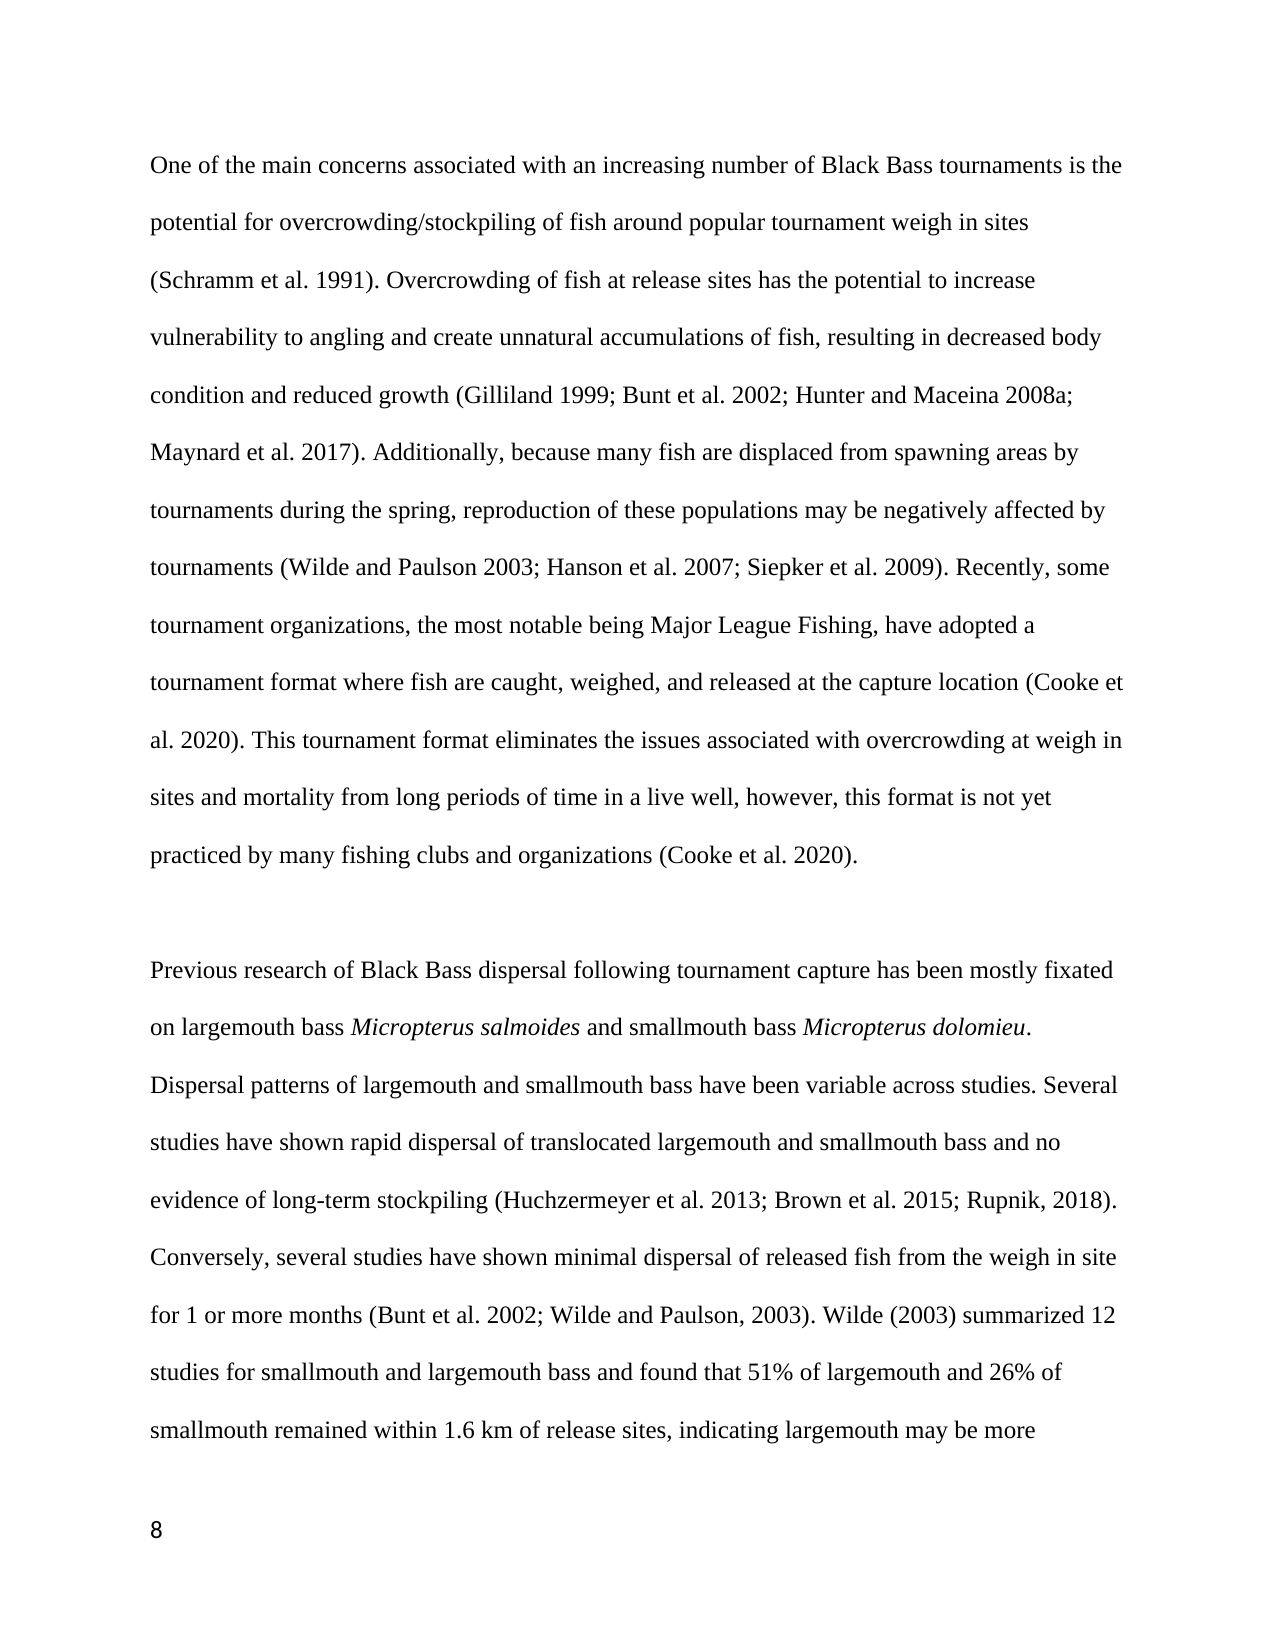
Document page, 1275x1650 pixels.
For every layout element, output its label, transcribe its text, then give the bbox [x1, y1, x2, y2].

text One of the main concerns associated with an increasing number of Black Bass tournaments is the potential for overcrowding/stockpiling of fish around popular tournament weigh in sites (Schramm et al. 1991). Overcrowding of fish at release sites has the potential to increase vulnerability to angling and create unnatural accumulations of fish, resulting in decreased body condition and reduced growth (Gilliland 1999; Bunt et al. 2002; Hunter and Maceina 2008a; Maynard et al. 2017). Additionally, because many fish are displaced from spawning areas by tournaments during the spring, reproduction of these populations may be negatively affected by tournaments (Wilde and Paulson 2003; Hanson et al. 2007; Siepker et al. 2009). Recently, some tournament organizations, the most notable being Major League Fishing, have adopted a tournament format where fish are caught, weighed, and released at the capture location (Cooke et al. 2020). This tournament format eliminates the issues associated with overcrowding at weigh in sites and mortality from long periods of time in a live well, however, this format is not yet practiced by many fishing clubs and organizations (Cooke et al. 2020). [150, 150, 1125, 869]
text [150, 955, 1125, 1444]
